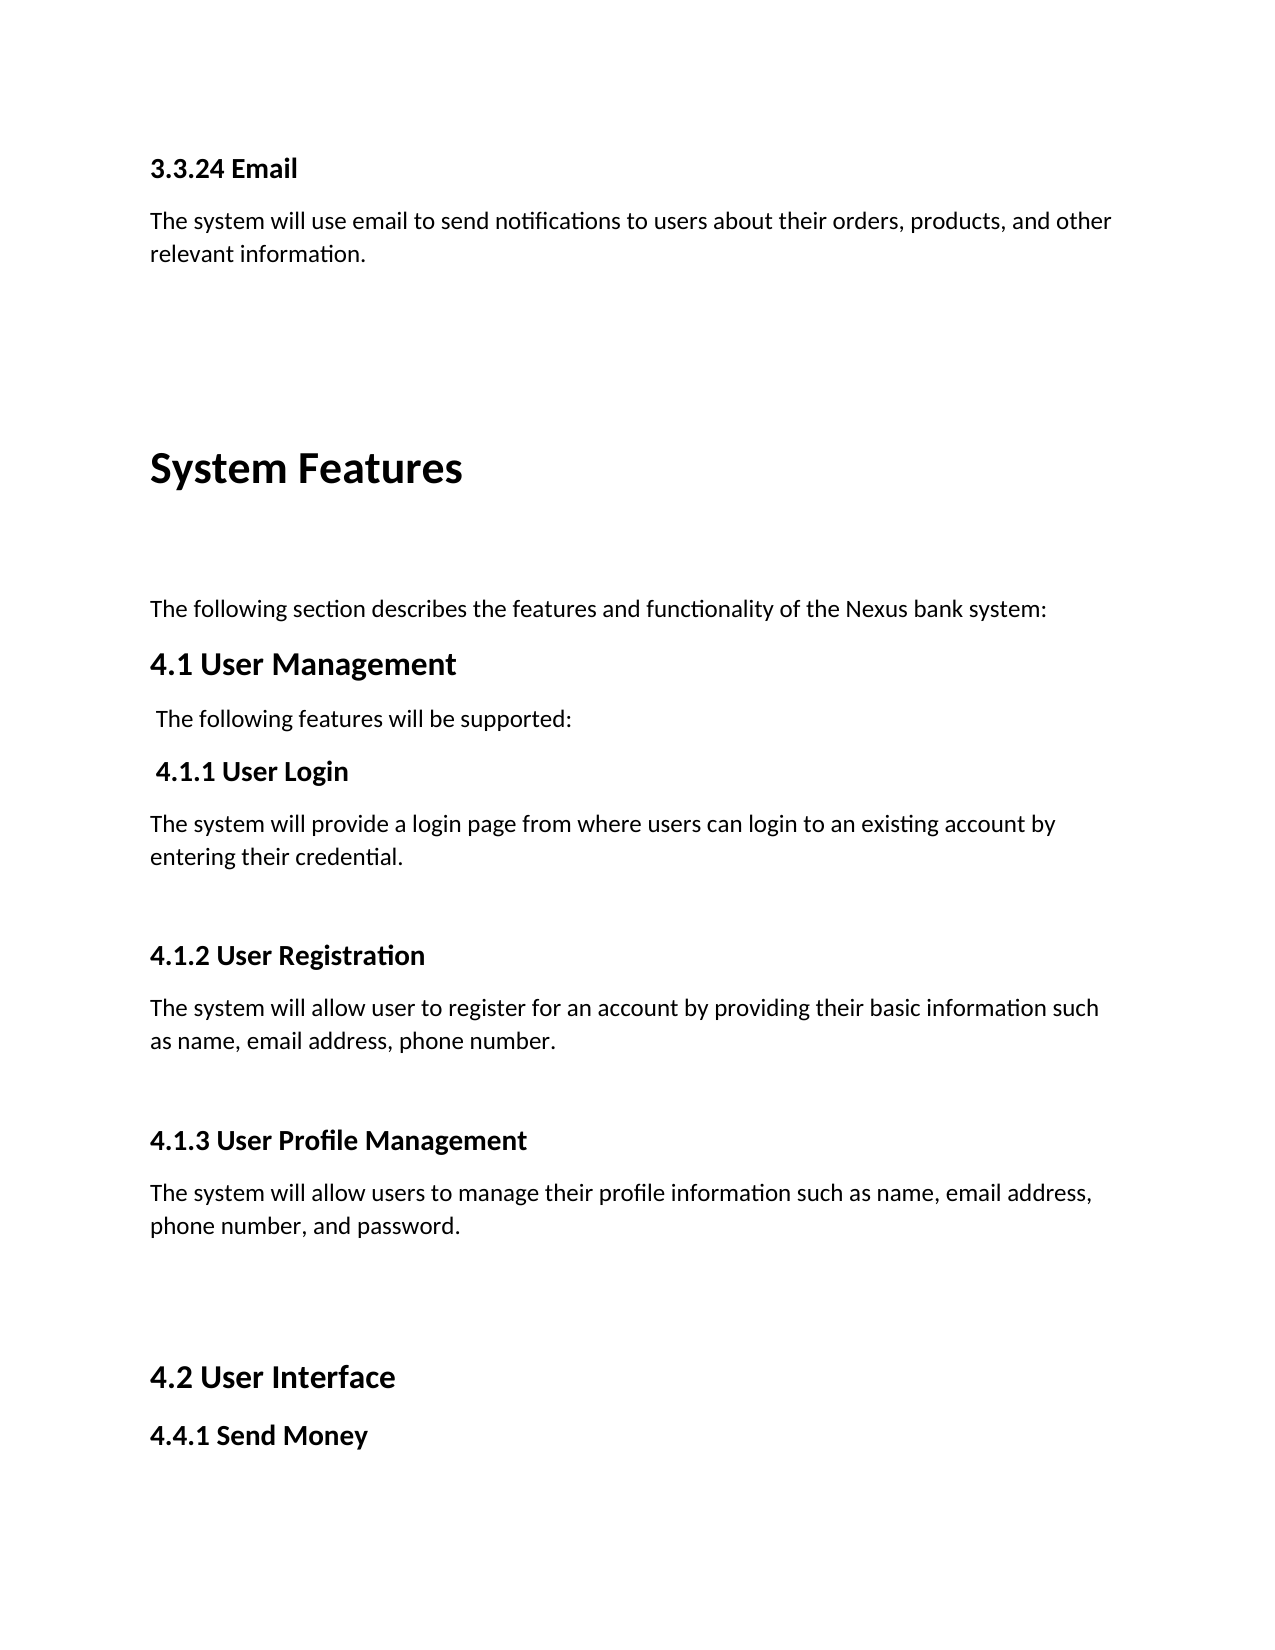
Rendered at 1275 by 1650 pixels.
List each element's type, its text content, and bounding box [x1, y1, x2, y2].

text The following features will be supported: [150, 703, 1125, 734]
text System Features [150, 439, 1125, 495]
text 3.3.24 Email [150, 150, 1125, 186]
text 4.4.1 Send Money [150, 1417, 1125, 1452]
text 4.1 User Management [150, 643, 1125, 683]
text 4.2 User Interface [150, 1356, 1125, 1397]
text 4.1.2 User Registration [150, 937, 1125, 973]
text The system will allow users to manage their profile information such as name, email address, phone number, and password. [150, 1177, 1125, 1240]
text The system will use email to send notifications to users about their orders, products, and other relevant information. [150, 205, 1125, 268]
text The following section describes the features and functionality of the Nexus bank system: [150, 593, 1125, 624]
text The system will provide a login page from where users can login to an existing account by entering their credential. [150, 808, 1125, 871]
text 4.1.3 User Profile Management [150, 1122, 1125, 1157]
text The system will allow user to register for an account by providing their basic information such as name, email address, phone number. [150, 992, 1125, 1056]
text 4.1.1 User Login [150, 753, 1125, 788]
